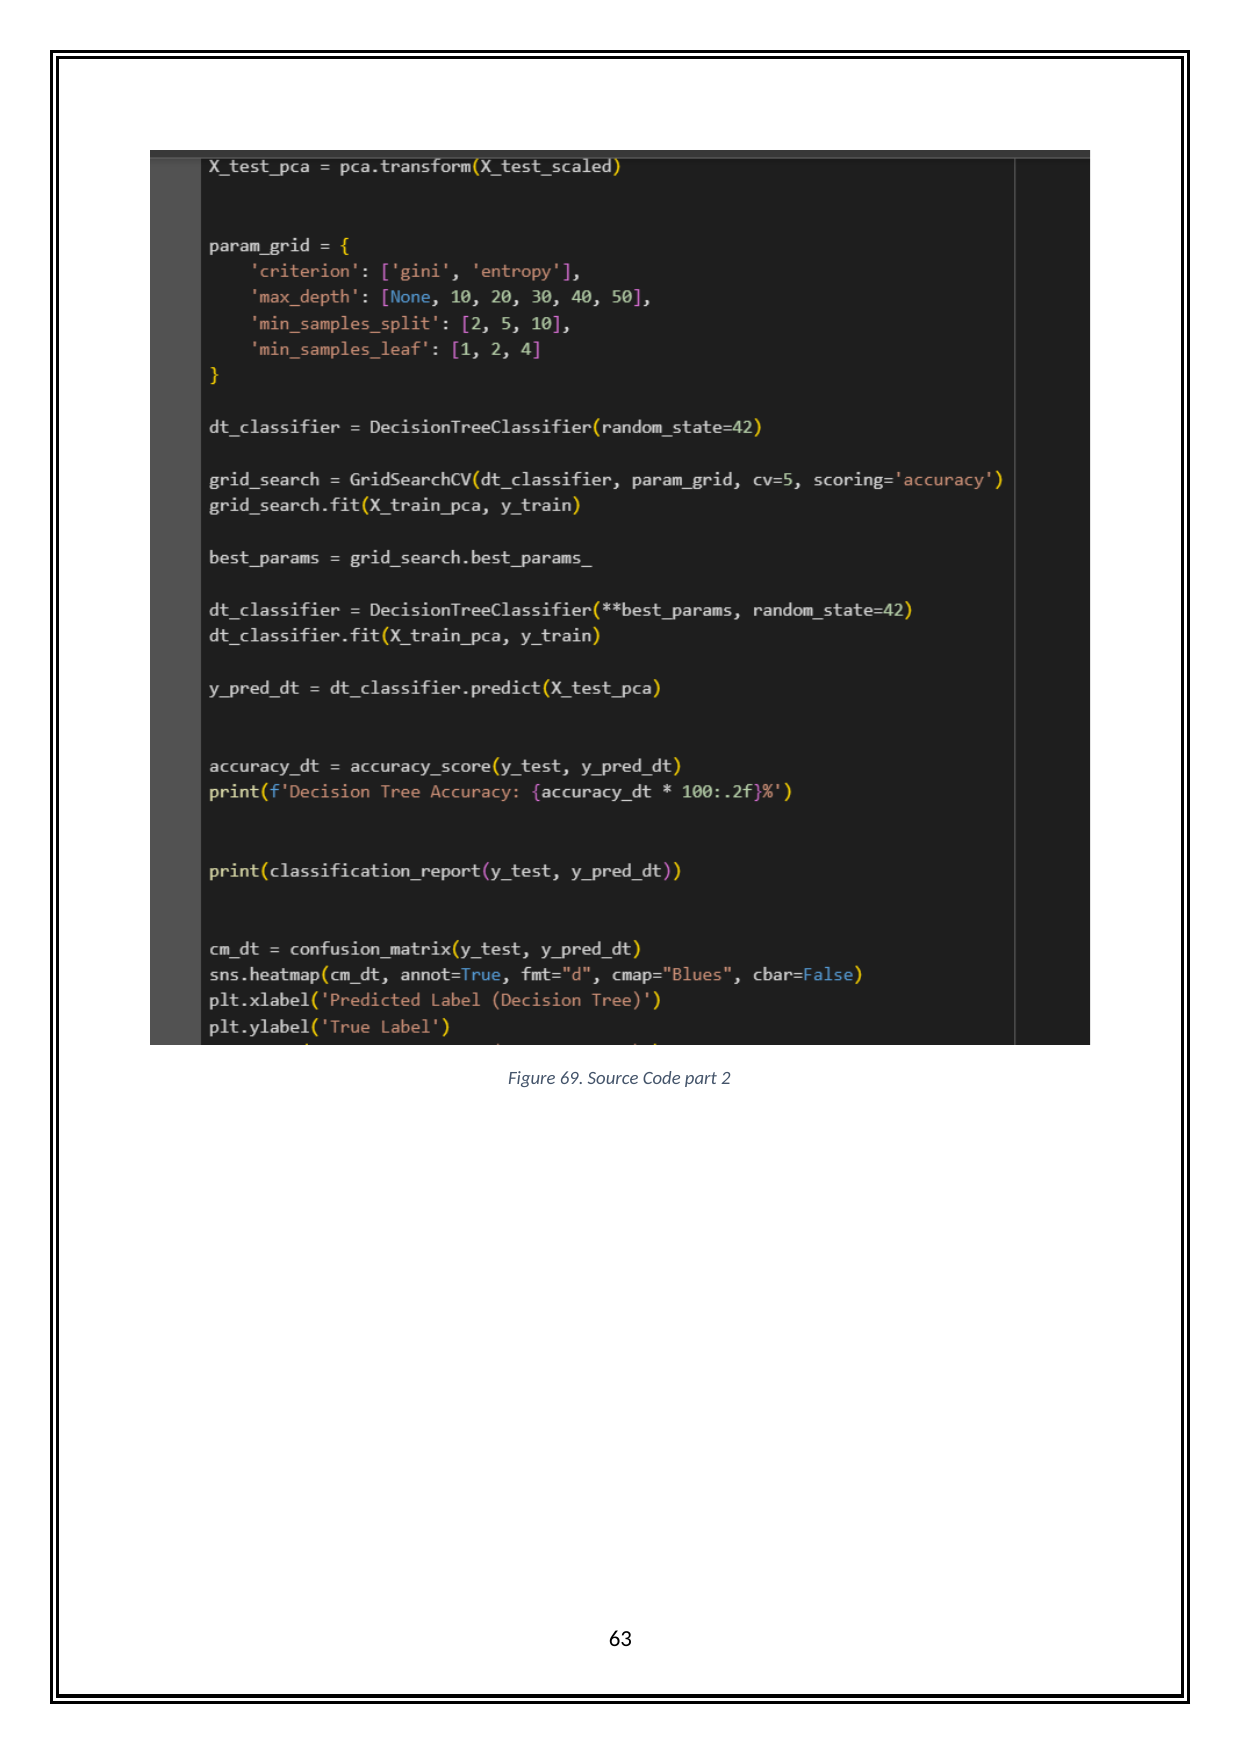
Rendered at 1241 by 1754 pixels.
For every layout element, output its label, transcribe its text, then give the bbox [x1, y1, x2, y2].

picture [150, 150, 1091, 1045]
text Figure 69. Source Code part 2 [150, 1066, 1090, 1089]
